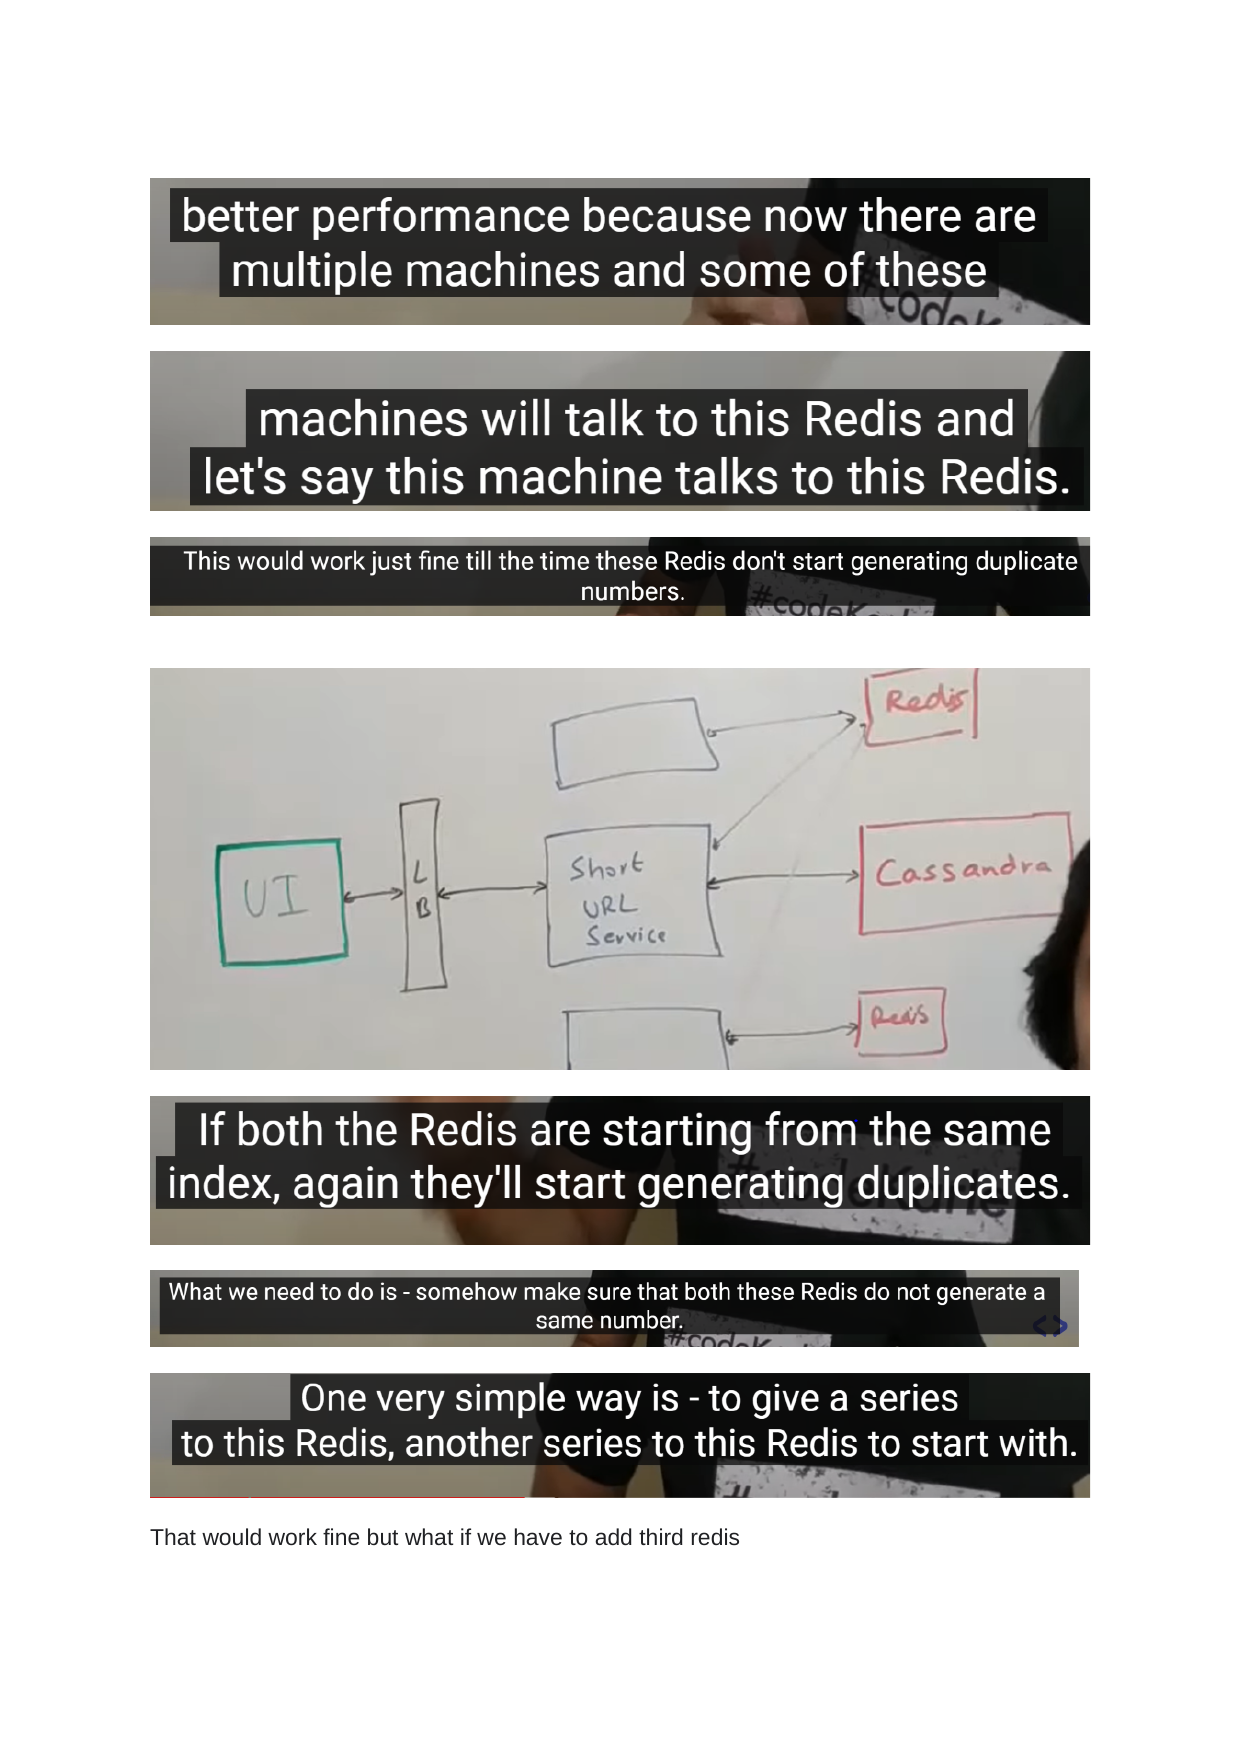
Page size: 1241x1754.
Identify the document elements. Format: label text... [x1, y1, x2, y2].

picture [150, 1096, 1091, 1245]
text That would work fine but what if we have to add third redis [150, 1524, 1090, 1550]
picture [150, 537, 1091, 616]
picture [150, 178, 1091, 325]
picture [150, 668, 1091, 1070]
picture [150, 1270, 1091, 1347]
picture [150, 1373, 1091, 1498]
picture [150, 351, 1091, 511]
